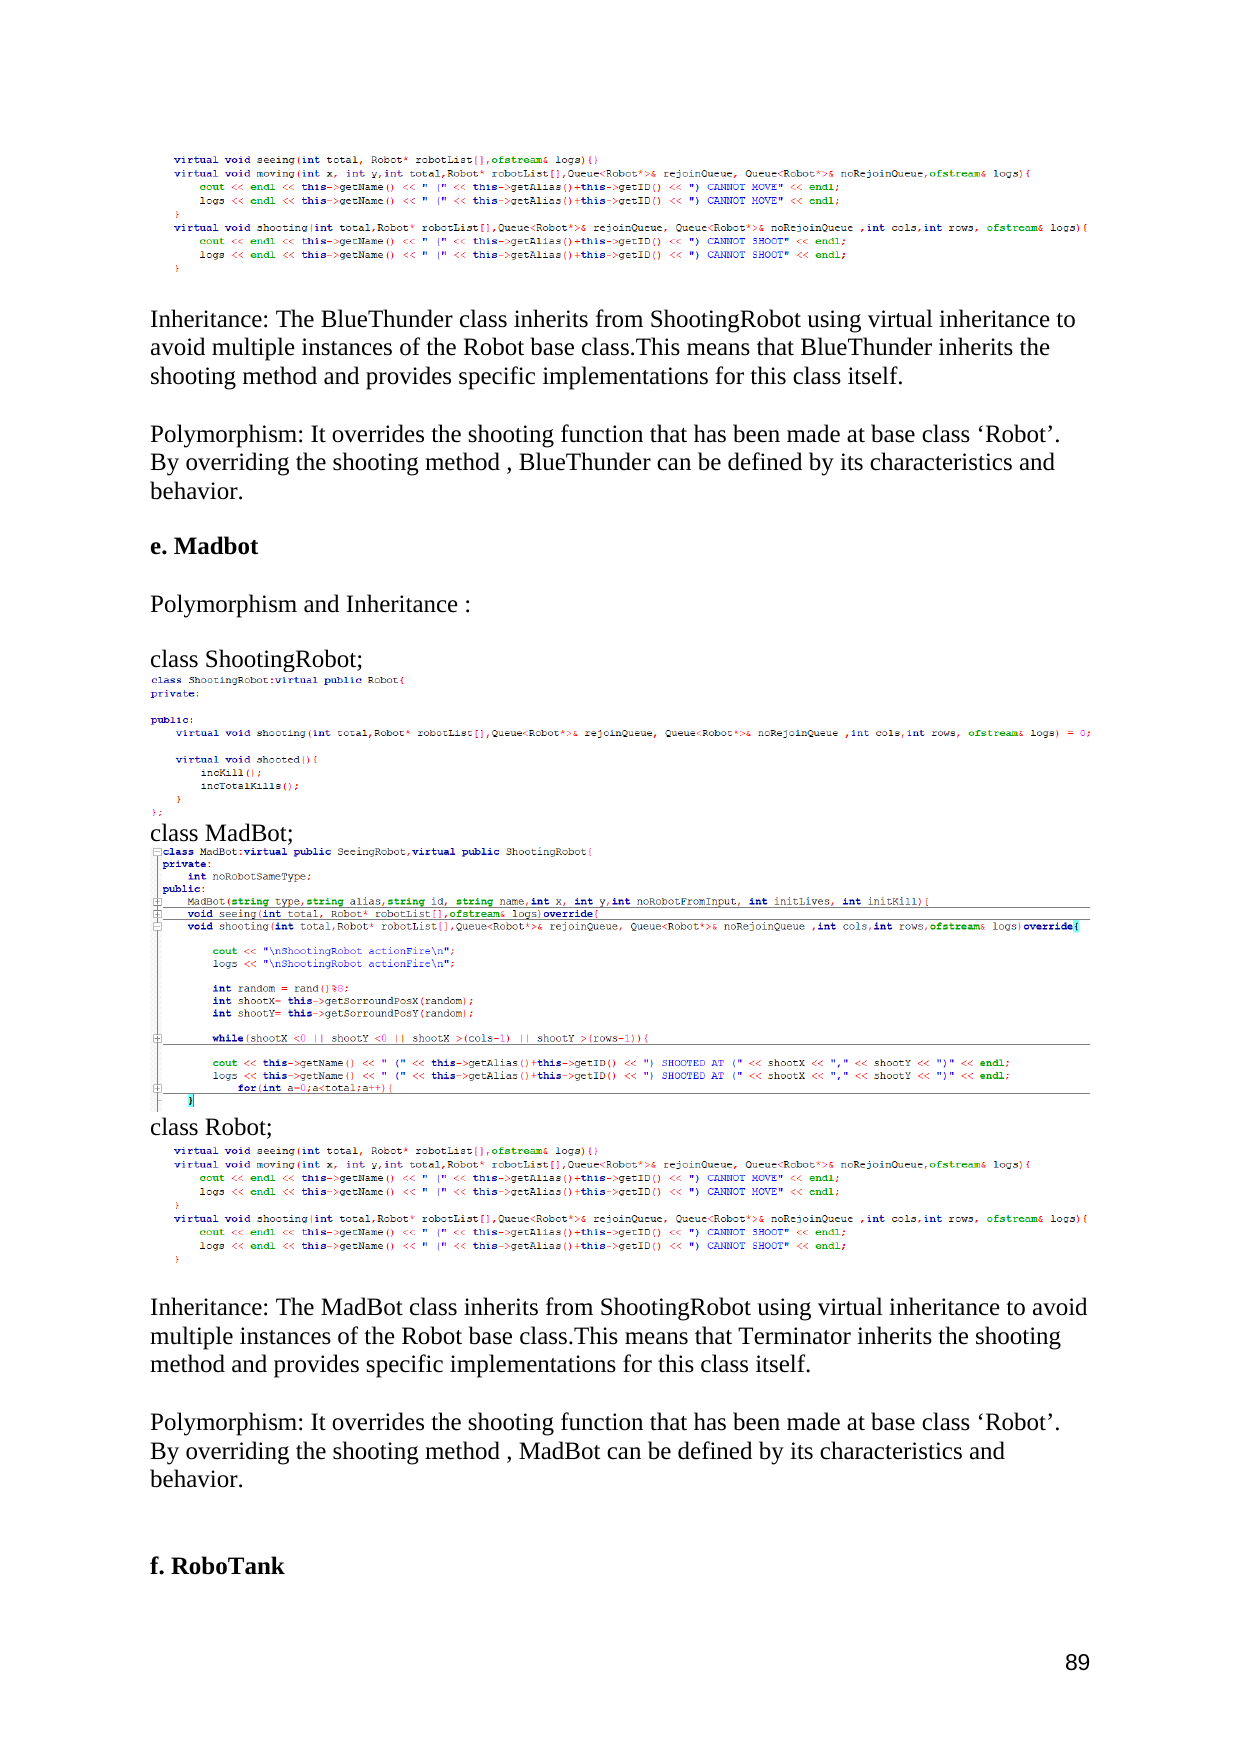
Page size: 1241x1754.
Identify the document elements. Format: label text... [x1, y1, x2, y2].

text Inheritance: The MadBot class inherits from ShootingRobot using virtual inheritance to avoid multiple instances of the Robot base class.This means that Terminator inherits the shooting method and provides specific implementations for this class itself. [150, 1292, 1090, 1378]
picture [150, 150, 1091, 275]
text class ShootingRobot; [150, 644, 1090, 672]
text e. Madbot [150, 531, 1090, 560]
text class Robot; [150, 1112, 1090, 1140]
picture [150, 847, 1091, 1112]
text f. RoboTank [150, 1551, 1090, 1579]
picture [150, 1140, 1091, 1266]
text Polymorphism and Inheritance : [150, 589, 1090, 644]
text Polymorphism: It overrides the shooting function that has been made at base class ‘Robot’. By overriding the shooting method , MadBot can be defined by its characteristics and behavior. [150, 1407, 1090, 1493]
picture [150, 672, 1091, 819]
text Inheritance: The BlueThunder class inherits from ShootingRobot using virtual inheritance to avoid multiple instances of the Robot base class.This means that BlueThunder inherits the shooting method and provides specific implementations for this class itself. [150, 304, 1090, 390]
text Polymorphism: It overrides the shooting function that has been made at base class ‘Robot’. By overriding the shooting method , BlueThunder can be defined by its characteristics and behavior. [150, 419, 1090, 505]
text class MadBot; [150, 819, 1090, 847]
